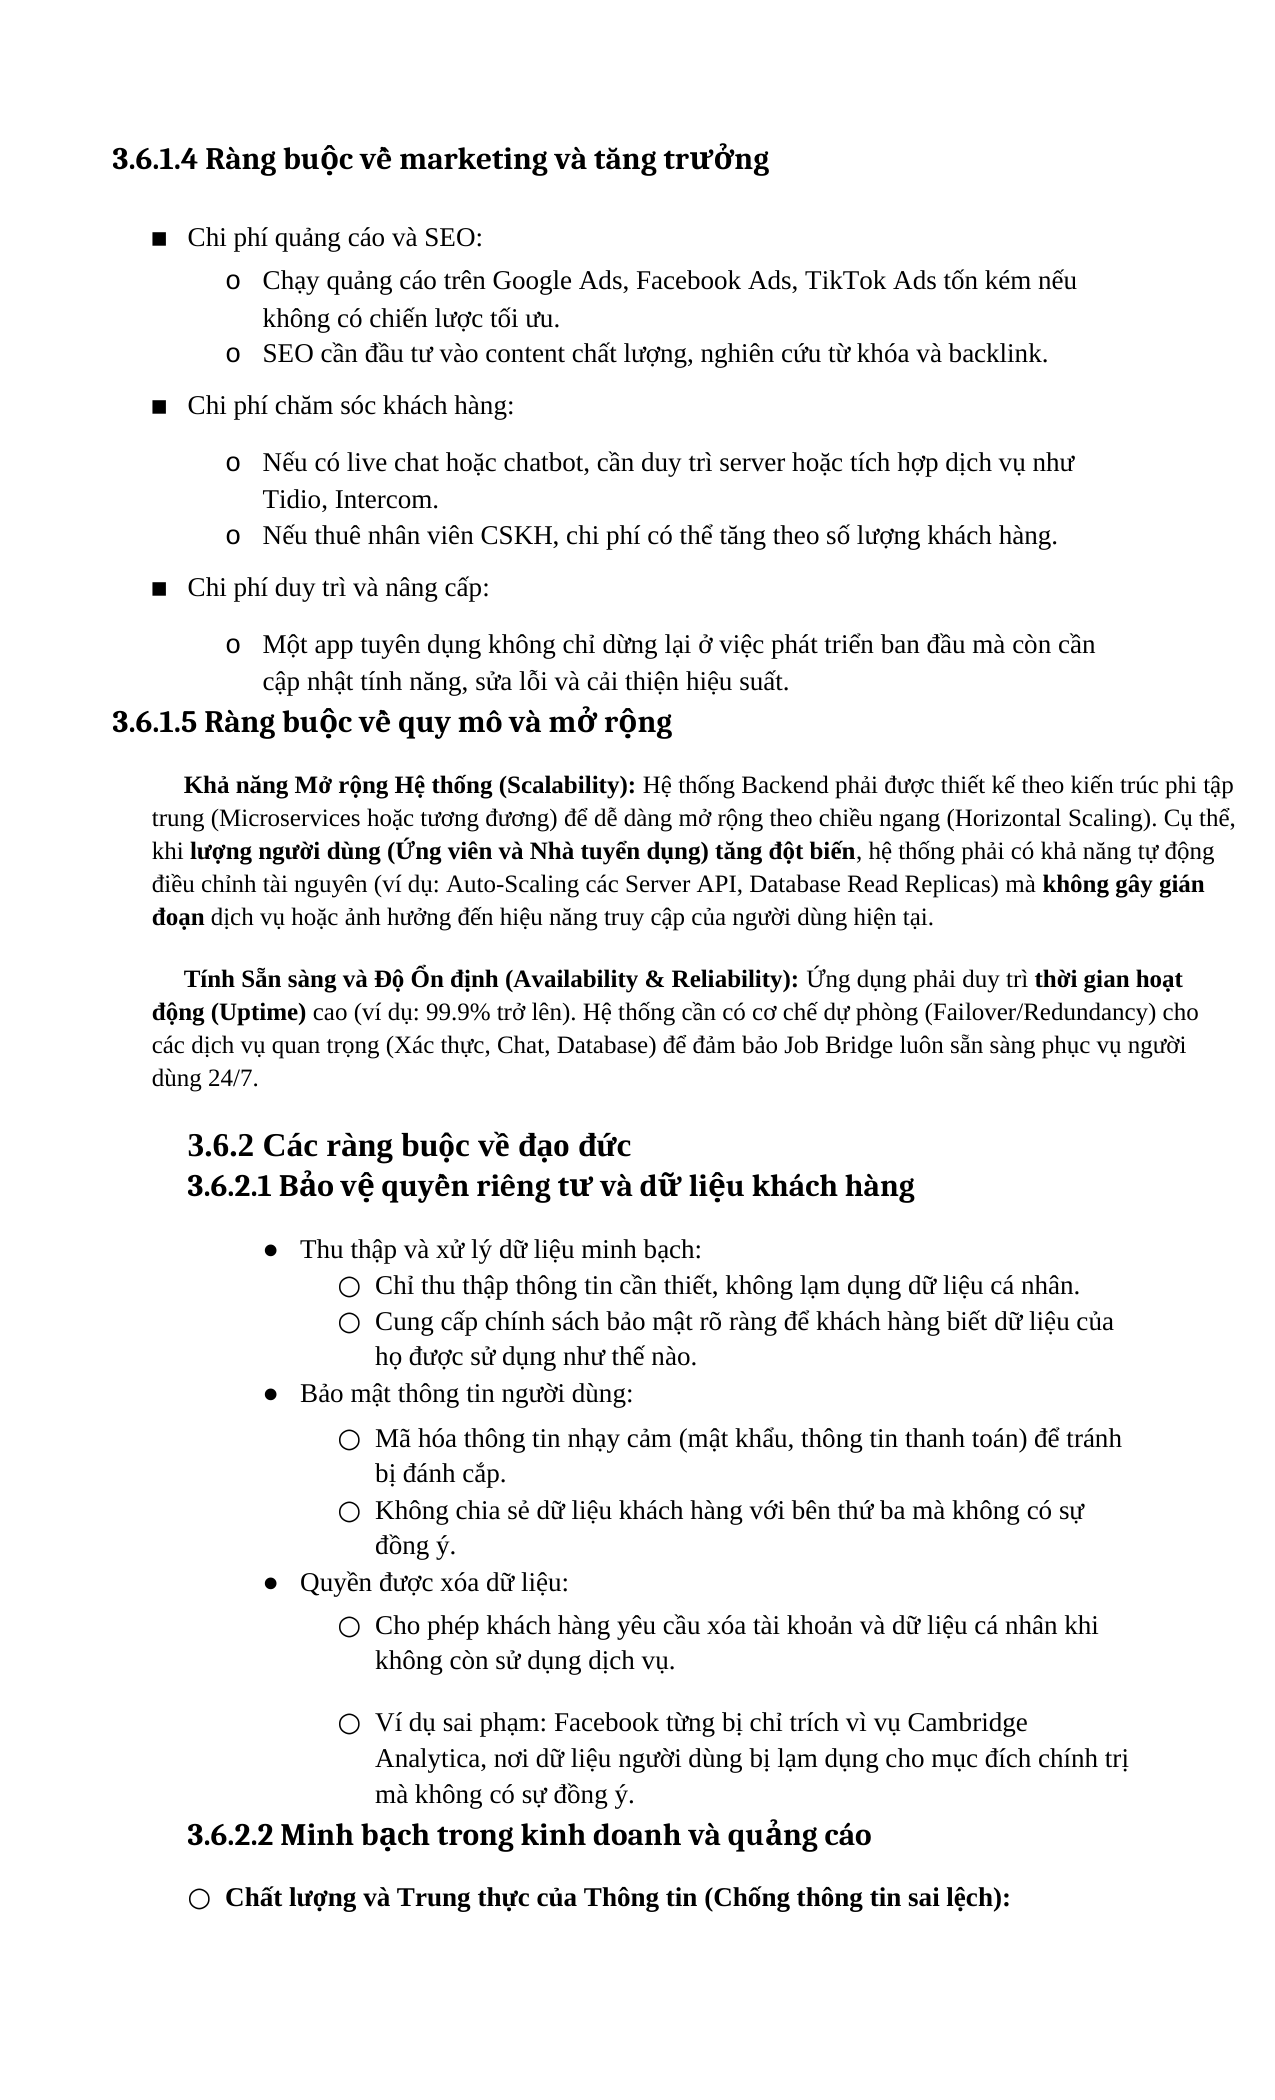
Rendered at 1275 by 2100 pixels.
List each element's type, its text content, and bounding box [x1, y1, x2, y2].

list Chi phí duy trì và nâng cấp: [150, 556, 1237, 612]
list Chạy quảng cáo trên Google Ads, Facebook Ads, TikTok Ads tốn kém nếu không có chiến lược tối ưu. [225, 264, 1124, 333]
list Chi phí chăm sóc khách hàng: [150, 375, 1237, 430]
list Ví dụ sai phạm: Facebook từng bị chỉ trích vì vụ Cambridge Analytica, nơi dữ liệu người dùng bị lạm dụng cho mục đích chính trị mà không có sự đồng ý. [337, 1704, 1134, 1809]
list Chi phí quảng cáo và SEO: [150, 206, 1237, 261]
list Cung cấp chính sách bảo mật rõ ràng để khách hàng biết dữ liệu của họ được sử dụng như thế nào. [337, 1304, 1124, 1372]
list Một app tuyên dụng không chỉ dừng lại ở việc phát triển ban đầu mà còn cần cập nhật tính năng, sửa lỗi và cải thiện hiệu suất. [225, 628, 1124, 697]
list Chỉ thu thập thông tin cần thiết, không lạm dụng dữ liệu cá nhân. [337, 1268, 1237, 1301]
list Nếu có live chat hoặc chatbot, cần duy trì server hoặc tích hợp dịch vụ như Tidio, Intercom. [225, 446, 1124, 515]
list Bảo mật thông tin người dùng: [262, 1376, 1237, 1408]
subtitle 3.6.2 Các ràng buộc về đạo đức [150, 1125, 1237, 1164]
list Chất lượng và Trung thực của Thông tin (Chống thông tin sai lệch): [187, 1879, 1134, 1912]
list Thu thập và xử lý dữ liệu minh bạch: [262, 1232, 1237, 1265]
text  Tính Sẵn sàng và Độ Ổn định (Availability & Reliability): Ứng dụng phải duy trì thời gian hoạt động (Uptime) cao (ví dụ: 99.9% trở lên). Hệ thống cần có cơ chế dự phòng (Failover/Redundancy) cho các dịch vụ quan trọng (Xác thực, Chat, Database) để đảm bảo Job Bridge luôn sẵn sàng phục vụ người dùng 24/7. [152, 964, 1237, 1092]
subtitle 3.6.1.5 Ràng buộc về quy mô và mở rộng [112, 705, 1237, 741]
list Không chia sẻ dữ liệu khách hàng với bên thứ ba mà không có sự đồng ý. [337, 1492, 1124, 1560]
list SEO cần đầu tư vào content chất lượng, nghiên cứu từ khóa và backlink. [225, 337, 1124, 370]
list Quyền được xóa dữ liệu: [262, 1564, 1237, 1597]
list Nếu thuê nhân viên CSKH, chi phí có thể tăng theo số lượng khách hàng. [225, 519, 1124, 552]
subtitle 3.6.1.4 Ràng buộc về marketing và tăng trưởng [112, 142, 1237, 178]
list Cho phép khách hàng yêu cầu xóa tài khoản và dữ liệu cá nhân khi không còn sử dụng dịch vụ. [337, 1607, 1125, 1675]
subtitle 3.6.2.2 Minh bạch trong kinh doanh và quảng cáo [112, 1818, 1237, 1854]
text  Khả năng Mở rộng Hệ thống (Scalability): Hệ thống Backend phải được thiết kế theo kiến trúc phi tập trung (Microservices hoặc tương đương) để dễ dàng mở rộng theo chiều ngang (Horizontal Scaling). Cụ thể, khi lượng người dùng (Ứng viên và Nhà tuyển dụng) tăng đột biến, hệ thống phải có khả năng tự động điều chỉnh tài nguyên (ví dụ: Auto-Scaling các Server API, Database Read Replicas) mà không gây gián đoạn dịch vụ hoặc ảnh hưởng đến hiệu năng truy cập của người dùng hiện tại. [152, 770, 1237, 931]
subtitle 3.6.2.1 Bảo vệ quyền riêng tư và dữ liệu khách hàng [112, 1168, 1237, 1204]
list Mã hóa thông tin nhạy cảm (mật khẩu, thông tin thanh toán) để tránh bị đánh cắp. [337, 1420, 1124, 1488]
